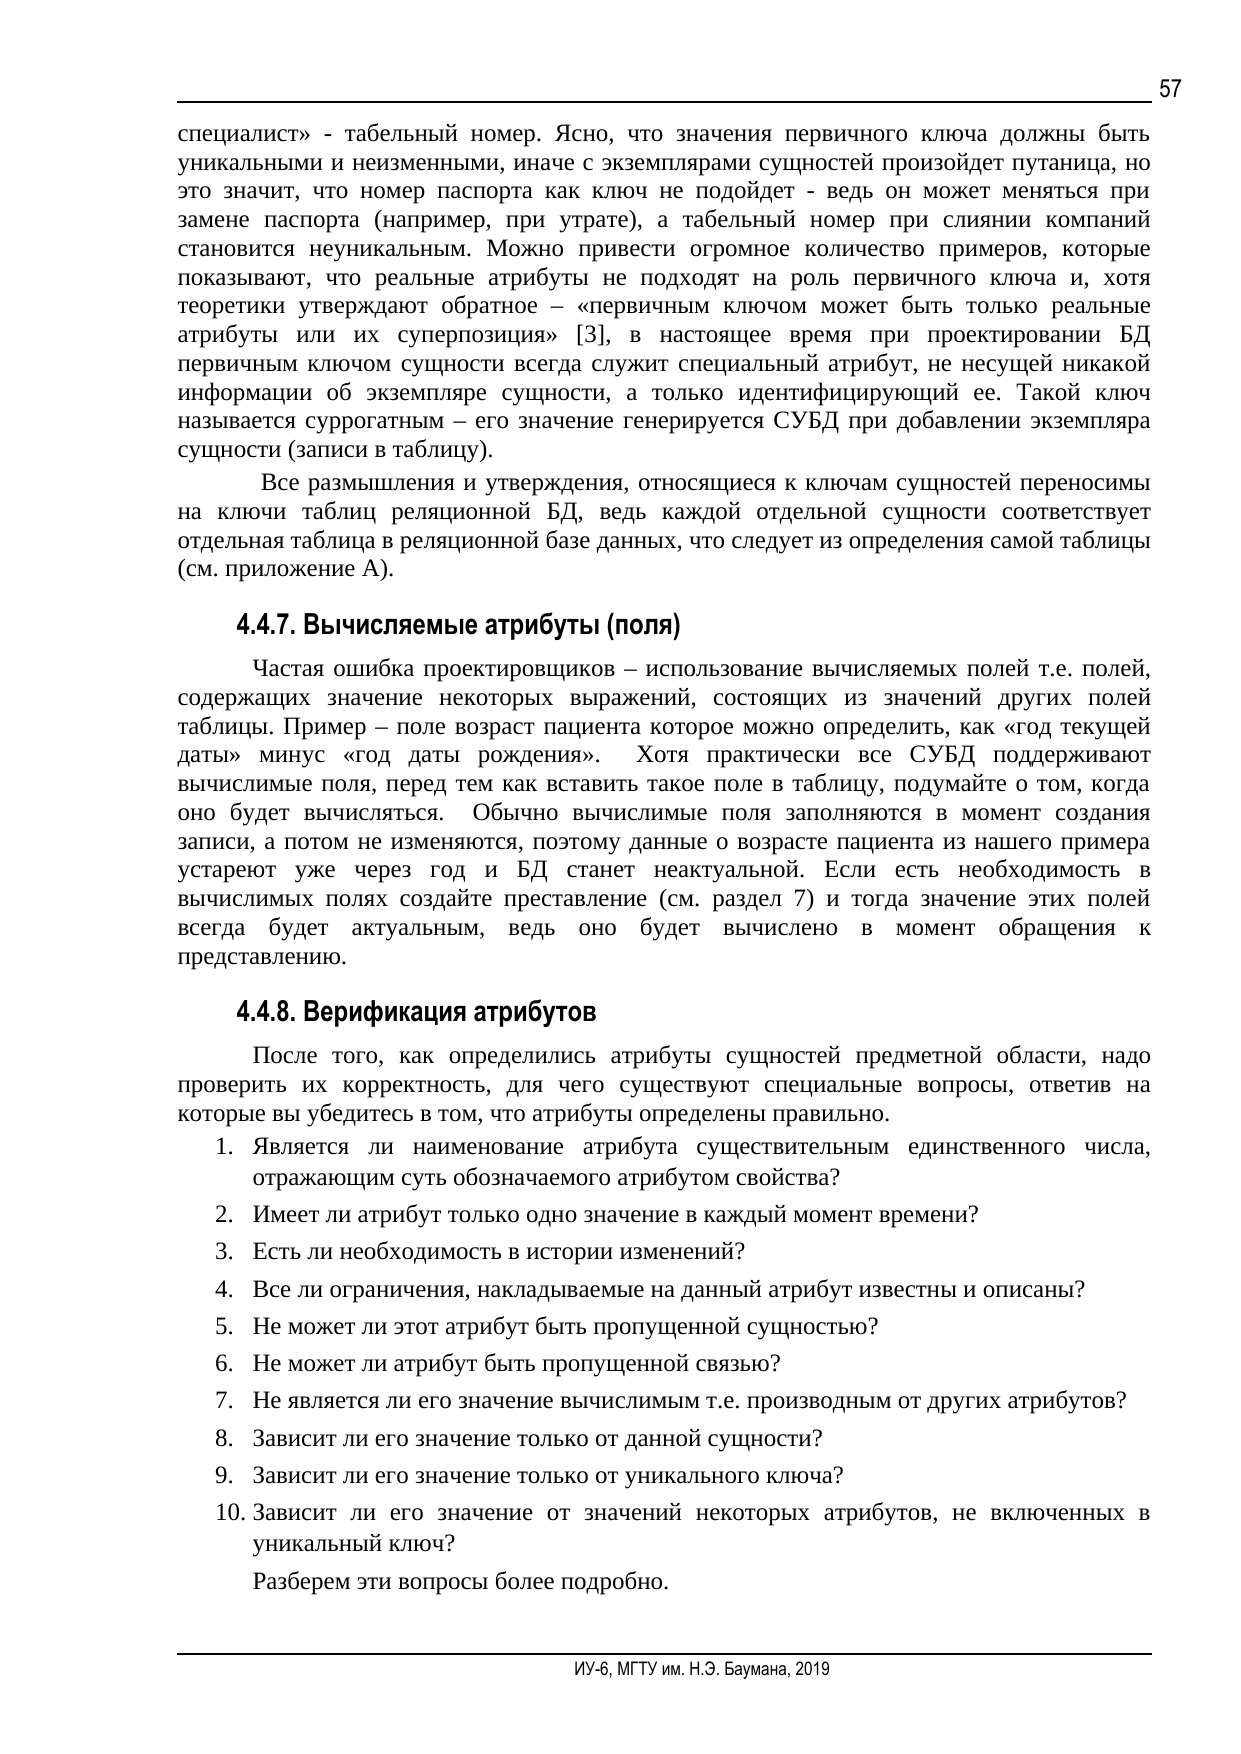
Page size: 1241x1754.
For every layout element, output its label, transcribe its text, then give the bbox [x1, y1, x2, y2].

list Не может ли атрибут быть пропущенной связью? [215, 1348, 1152, 1377]
list Все ли ограничения, накладываемые на данный атрибут известны и описаны? [215, 1274, 1152, 1302]
list Имеет ли атрибут только одно значение в каждый момент времени? [215, 1199, 1152, 1228]
subtitle Верификация атрибутов [236, 994, 1152, 1028]
list Не может ли этот атрибут быть пропущенной сущностью? [215, 1311, 1152, 1340]
subtitle Вычисляемые атрибуты (поля) [236, 607, 1152, 641]
list Зависит ли его значение от значений некоторых атрибутов, не включенных в уникальный ключ? [215, 1497, 1152, 1557]
list Является ли наименование атрибута существительным единственного числа, отражающим суть обозначаемого атрибутом свойства? [215, 1131, 1152, 1191]
text После того, как определились атрибуты сущностей предметной области, надо проверить их корректность, для чего существуют специальные вопросы, ответив на которые вы убедитесь в том, что атрибуты определены правильно. [177, 1040, 1152, 1127]
list Зависит ли его значение только от уникального ключа? [215, 1460, 1152, 1489]
text Все размышления и утверждения, относящиеся к ключам сущностей переносимы на ключи таблиц реляционной БД, ведь каждой отдельной сущности соответствует отдельная таблица в реляционной базе данных, что следует из определения самой таблицы (см. приложение А). [177, 467, 1152, 582]
text Частая ошибка проектировщиков – использование вычисляемых полей т.е. полей, содержащих значение некоторых выражений, состоящих из значений других полей таблицы. Пример – поле возраст пациента которое можно определить, как «год текущей даты» минус «год даты рождения». Хотя практически все СУБД поддерживают вычислимые поля, перед тем как вставить такое поле в таблицу, подумайте о том, когда оно будет вычисляться. Обычно вычислимые поля заполняются в момент создания записи, а потом не изменяются, поэтому данные о возрасте пациента из нашего примера устареют уже через год и БД станет неактуальной. Если есть необходимость в вычислимых полях создайте преставление (см. раздел 7) и тогда значение этих полей всегда будет актуальным, ведь оно будет вычислено в момент обращения к представлению. [177, 653, 1152, 969]
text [177, 118, 1152, 463]
list Не является ли его значение вычислимым т.е. производным от других атрибутов? [215, 1386, 1152, 1414]
list Есть ли необходимость в истории изменений? [215, 1236, 1152, 1265]
list Разберем эти вопросы более подробно. [252, 1566, 1152, 1594]
list Зависит ли его значение только от данной сущности? [215, 1423, 1152, 1452]
